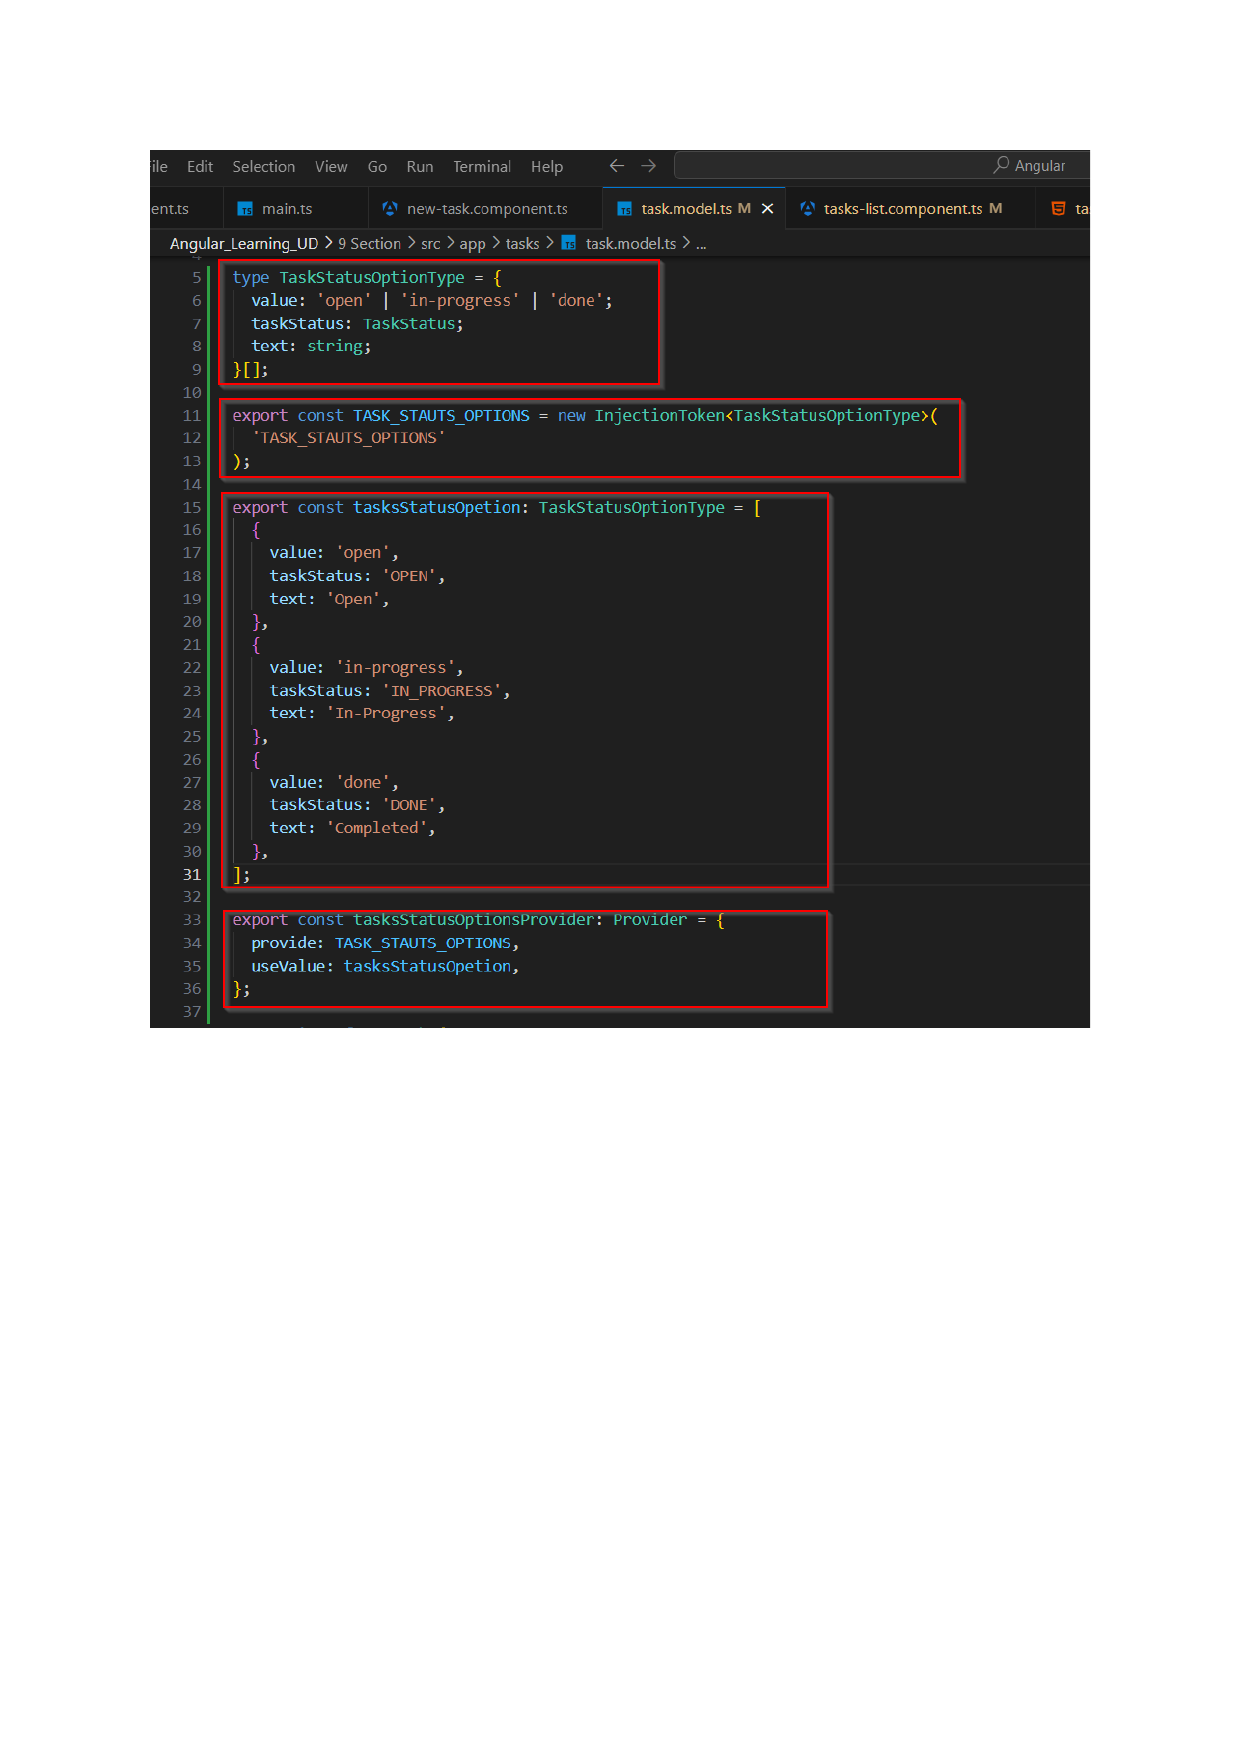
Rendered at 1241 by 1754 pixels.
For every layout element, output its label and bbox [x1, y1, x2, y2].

picture [150, 150, 1091, 1028]
